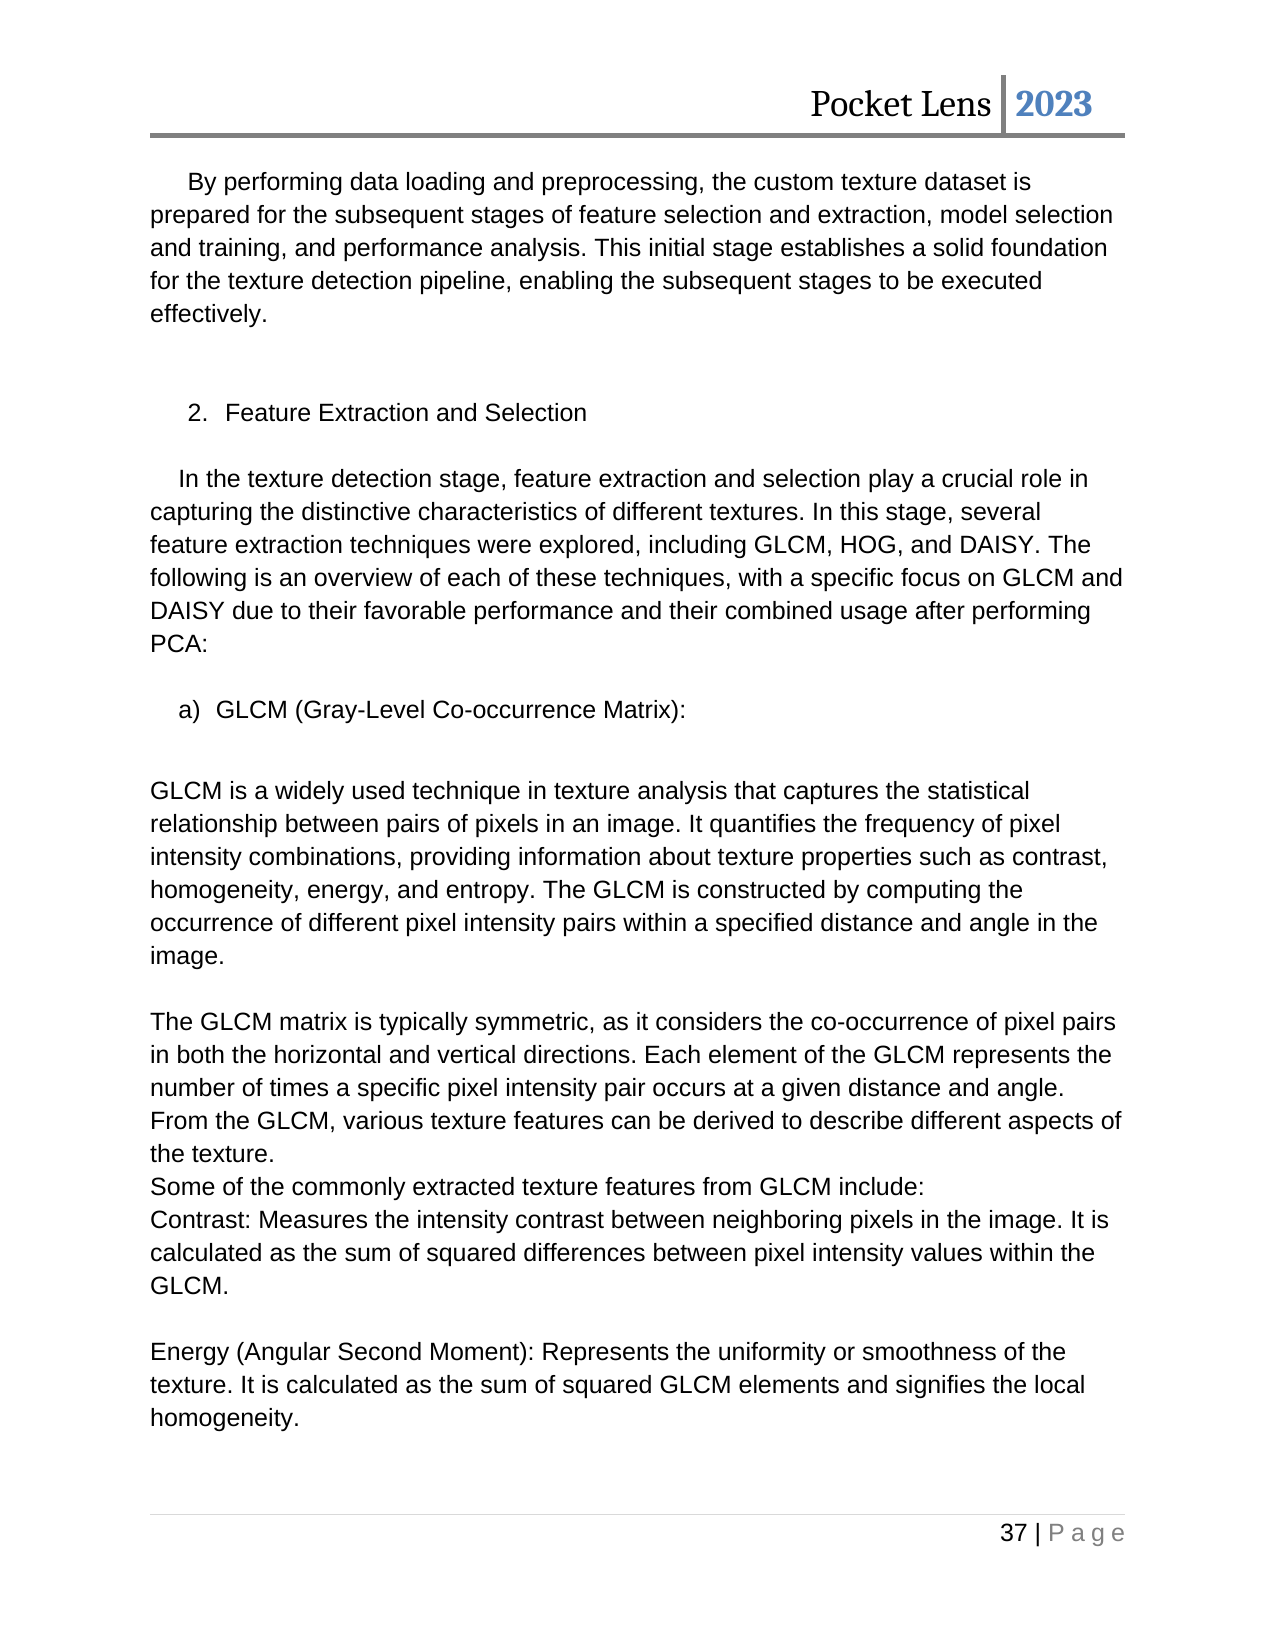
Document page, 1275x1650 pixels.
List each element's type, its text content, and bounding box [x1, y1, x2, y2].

text GLCM is a widely used technique in texture analysis that captures the statistical relationship between pairs of pixels in an image. It quantifies the frequency of pixel intensity combinations, providing information about texture properties such as contrast, homogeneity, energy, and entropy. The GLCM is constructed by computing the occurrence of different pixel intensity pairs within a specified distance and angle in the image. [150, 776, 1125, 969]
list GLCM (Gray-Level Co-occurrence Matrix): [178, 695, 1125, 724]
text In the texture detection stage, feature extraction and selection play a crucial role in capturing the distinctive characteristics of different textures. In this stage, several feature extraction techniques were explored, including GLCM, HOG, and DAISY. The following is an overview of each of these techniques, with a specific focus on GLCM and DAISY due to their favorable performance and their combined usage after performing PCA: [150, 464, 1125, 658]
text The GLCM matrix is typically symmetric, as it considers the co-occurrence of pixel pairs in both the horizontal and vertical directions. Each element of the GLCM represents the number of times a specific pixel intensity pair occurs at a given distance and angle. From the GLCM, various texture features can be derived to describe different aspects of the texture. [150, 1007, 1125, 1168]
text By performing data loading and preprocessing, the custom texture dataset is prepared for the subsequent stages of feature selection and extraction, model selection and training, and performance analysis. This initial stage establishes a solid foundation for the texture detection pipeline, enabling the subsequent stages to be executed effectively. [150, 167, 1125, 327]
text Energy (Angular Second Moment): Represents the uniformity or smoothness of the texture. It is calculated as the sum of squared GLCM elements and signifies the local homogeneity. [150, 1337, 1125, 1432]
list Feature Extraction and Selection [187, 398, 1125, 426]
text Some of the commonly extracted texture features from GLCM include: [150, 1172, 1125, 1201]
text Contrast: Measures the intensity contrast between neighboring pixels in the image. It is calculated as the sum of squared differences between pixel intensity values within the GLCM. [150, 1205, 1125, 1300]
